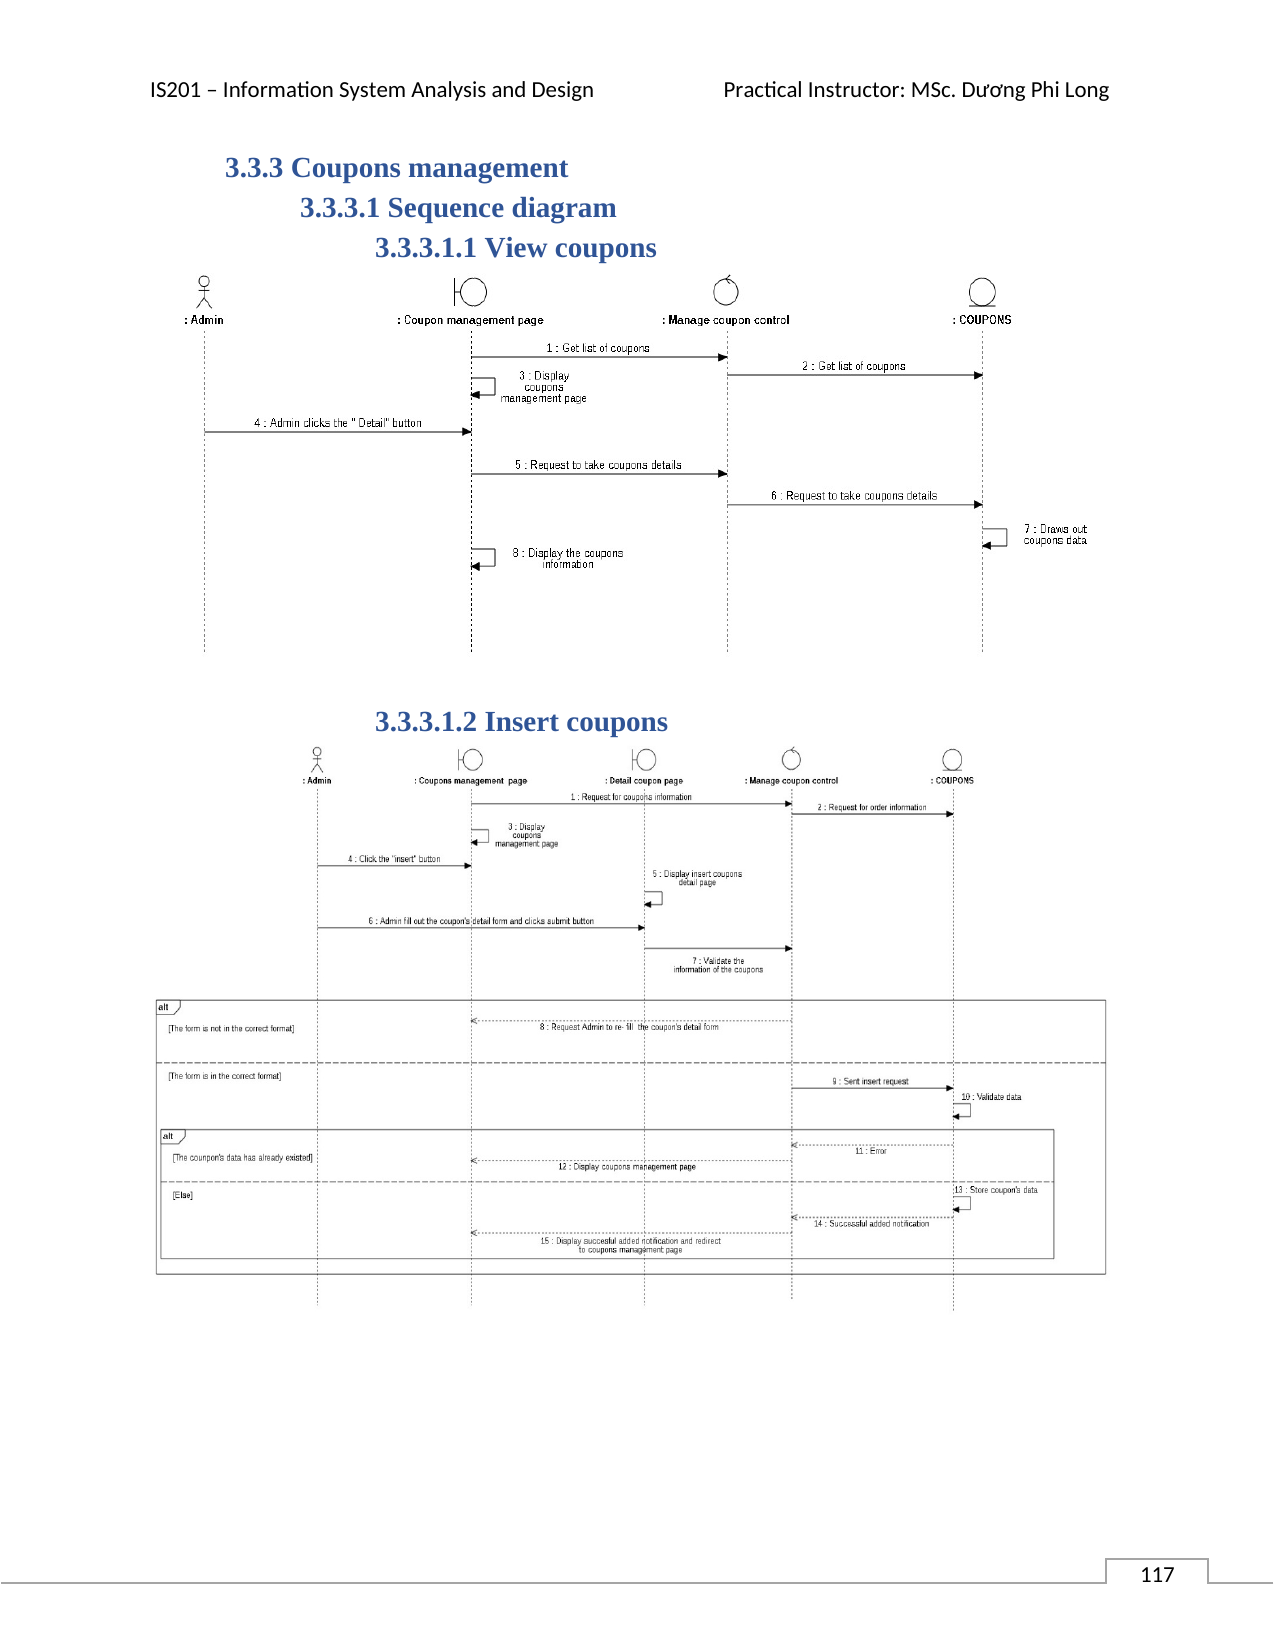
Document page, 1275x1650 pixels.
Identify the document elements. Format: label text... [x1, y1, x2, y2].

subtitle 3.3.3.1.1 View coupons [300, 231, 1125, 264]
picture [150, 266, 1129, 686]
subtitle 3.3.3 Coupons management [225, 150, 1125, 183]
subtitle 3.3.3.1.2 Insert coupons [300, 704, 1125, 738]
subtitle 3.3.3.1 Sequence diagram [300, 190, 1125, 224]
picture [150, 740, 1129, 1336]
